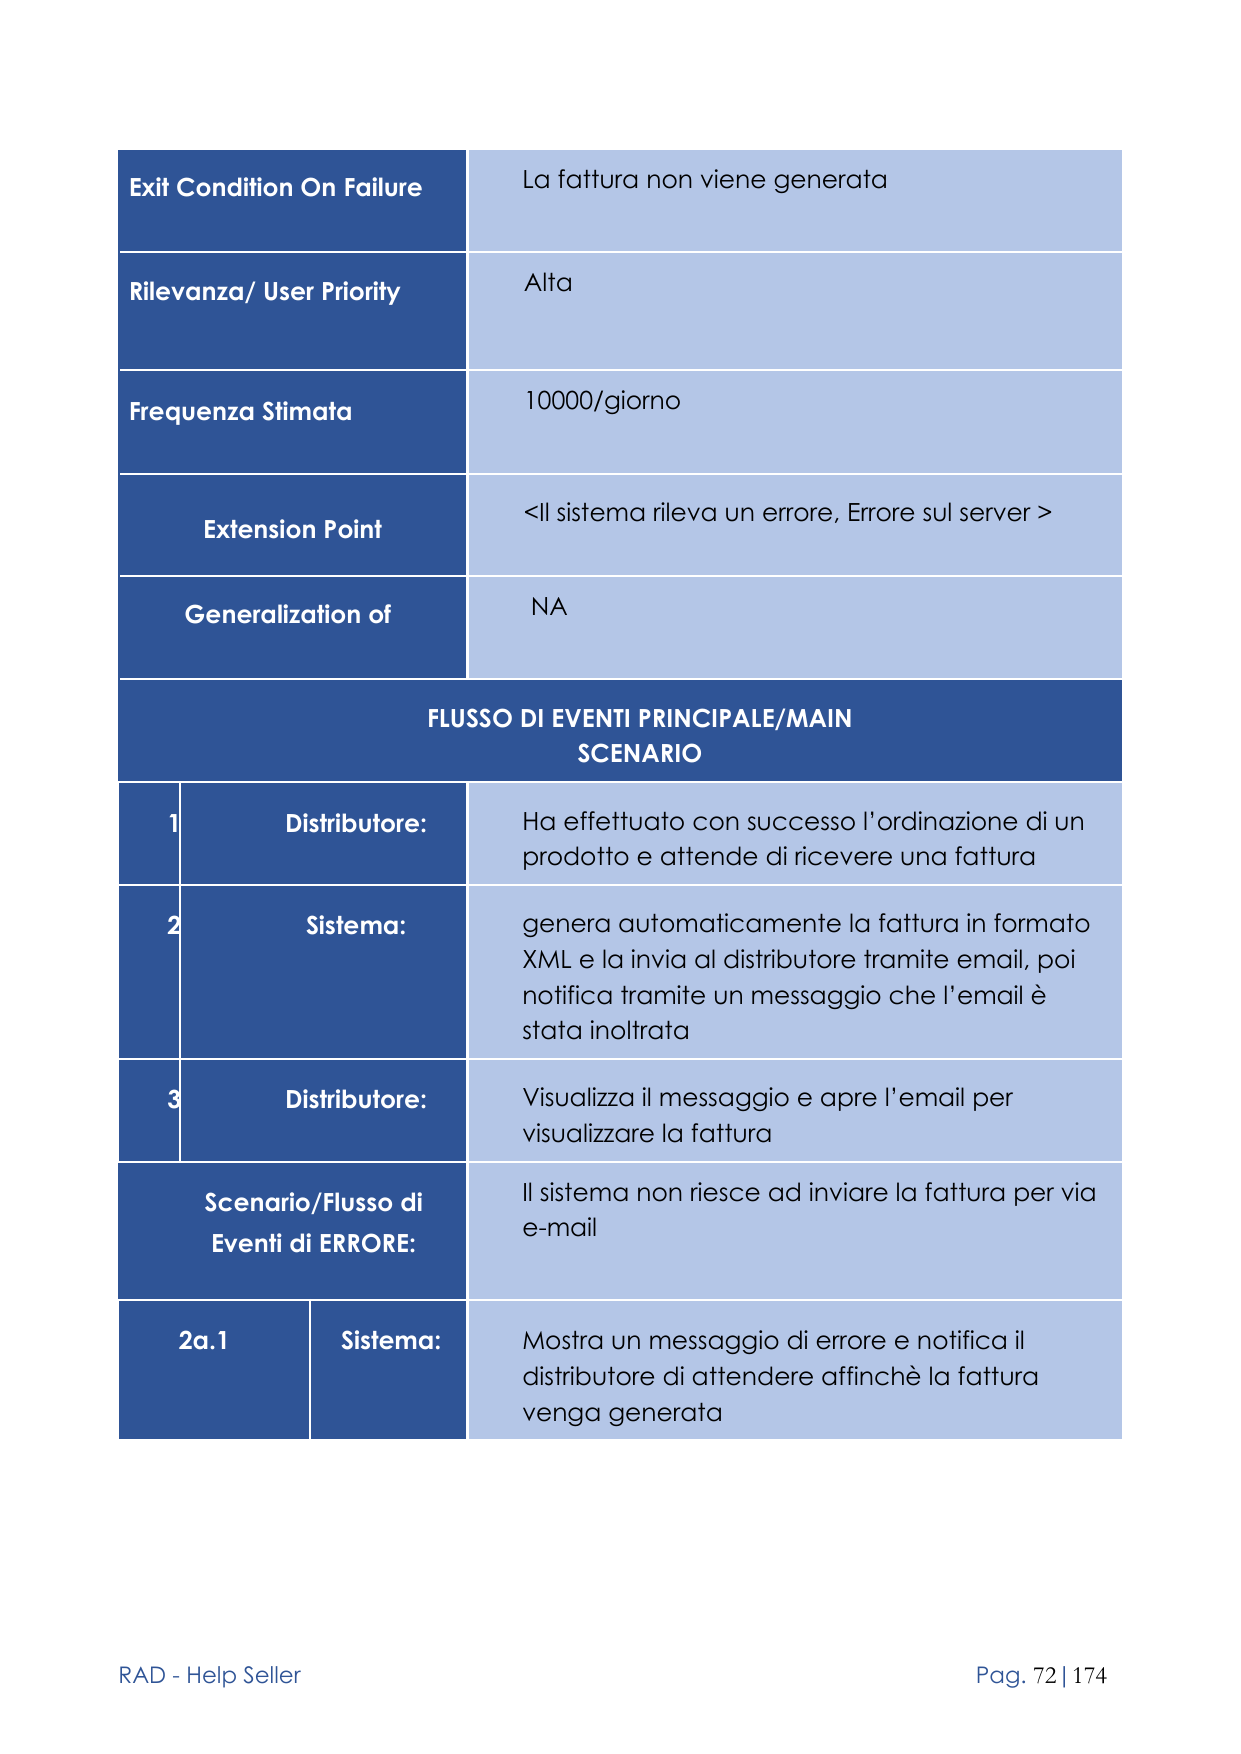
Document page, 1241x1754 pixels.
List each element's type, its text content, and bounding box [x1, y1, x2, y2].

table_cell 2a.1 [119, 1301, 309, 1439]
table_cell Scenario/Flusso di Eventi di ERRORE: [118, 1163, 466, 1299]
table_cell Distributore: [181, 783, 466, 884]
table_cell <Il sistema rileva un errore, Errore sul server > [469, 475, 1122, 575]
table_cell 3 [119, 1060, 179, 1161]
table_cell Extension Point [118, 473, 466, 575]
table_cell Frequenza Stimata [118, 369, 466, 473]
table_cell Distributore: [181, 1060, 466, 1161]
table_cell Mostra un messaggio di errore e notifica il distributore di attendere affinchè la fattura venga generata [469, 1301, 1122, 1439]
table_cell 10000/giorno [469, 371, 1122, 473]
table_cell La fattura non viene generata [469, 150, 1122, 251]
table_cell genera automaticamente la fattura in formato XML e la invia al distributore tramite email, poi notifica tramite un messaggio che l’email è stata inoltrata [469, 886, 1122, 1058]
table_cell Sistema: [181, 886, 466, 1058]
table_cell Generalization of [118, 575, 466, 678]
table_cell 2 [119, 886, 179, 1058]
table_cell Rilevanza/ User Priority [118, 251, 466, 369]
table_cell Exit Condition On Failure [118, 150, 466, 251]
table_cell Visualizza il messaggio e apre l’email per visualizzare la fattura [469, 1060, 1122, 1161]
table_cell Sistema: [311, 1301, 466, 1439]
table_cell Il sistema non riesce ad inviare la fattura per via e-mail [469, 1163, 1122, 1299]
table_cell NA [469, 577, 1122, 678]
table_cell FLUSSO DI EVENTI PRINCIPALE/MAIN SCENARIO [118, 678, 1122, 781]
table_cell Alta [469, 253, 1122, 369]
table_cell 1 [119, 783, 179, 884]
table_cell Ha effettuato con successo l’ordinazione di un prodotto e attende di ricevere una fattura [469, 783, 1122, 884]
